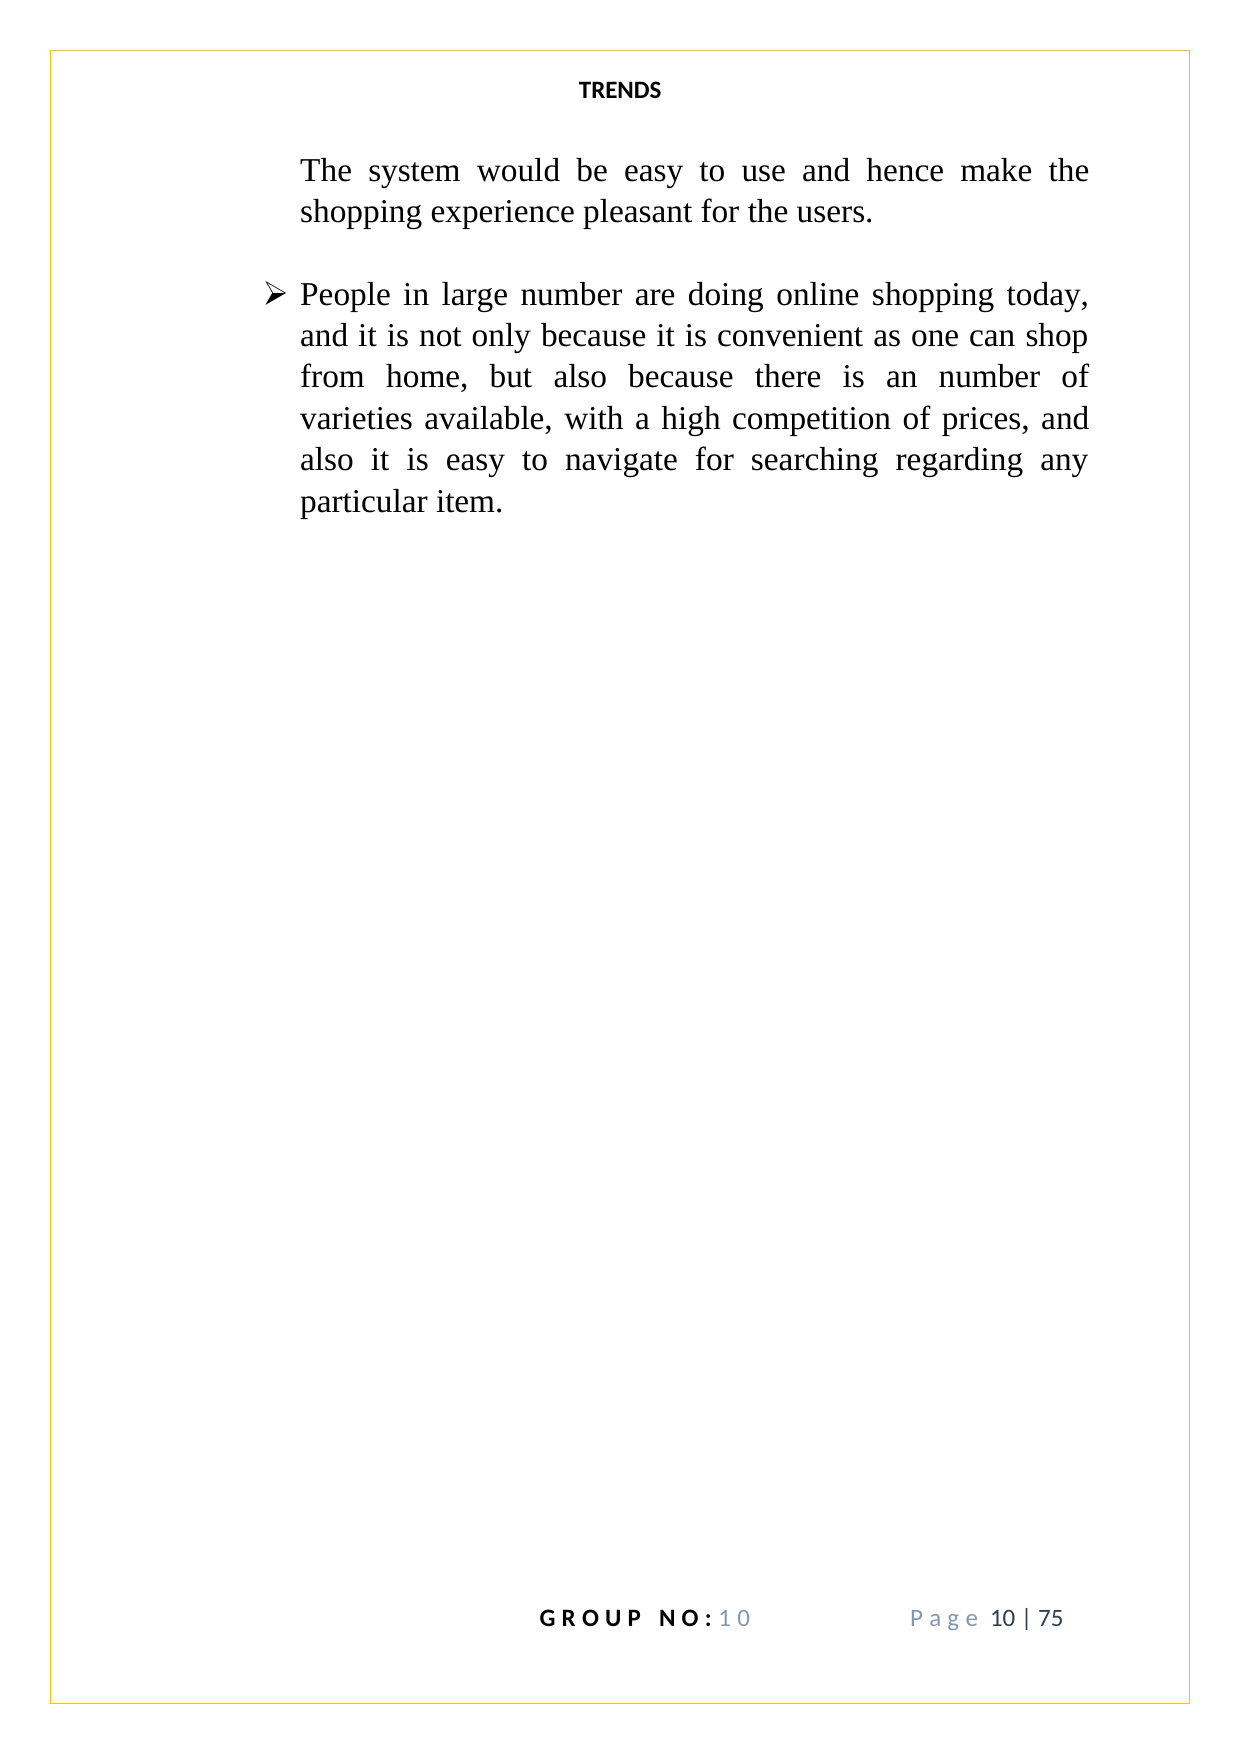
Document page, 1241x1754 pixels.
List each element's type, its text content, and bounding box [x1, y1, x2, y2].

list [262, 150, 1090, 230]
list People in large number are doing online shopping today, and it is not only because it is convenient as one can shop from home, but also because there is an number of varieties available, with a high competition of prices, and also it is easy to navigate for searching regarding any particular item. [262, 274, 1090, 519]
